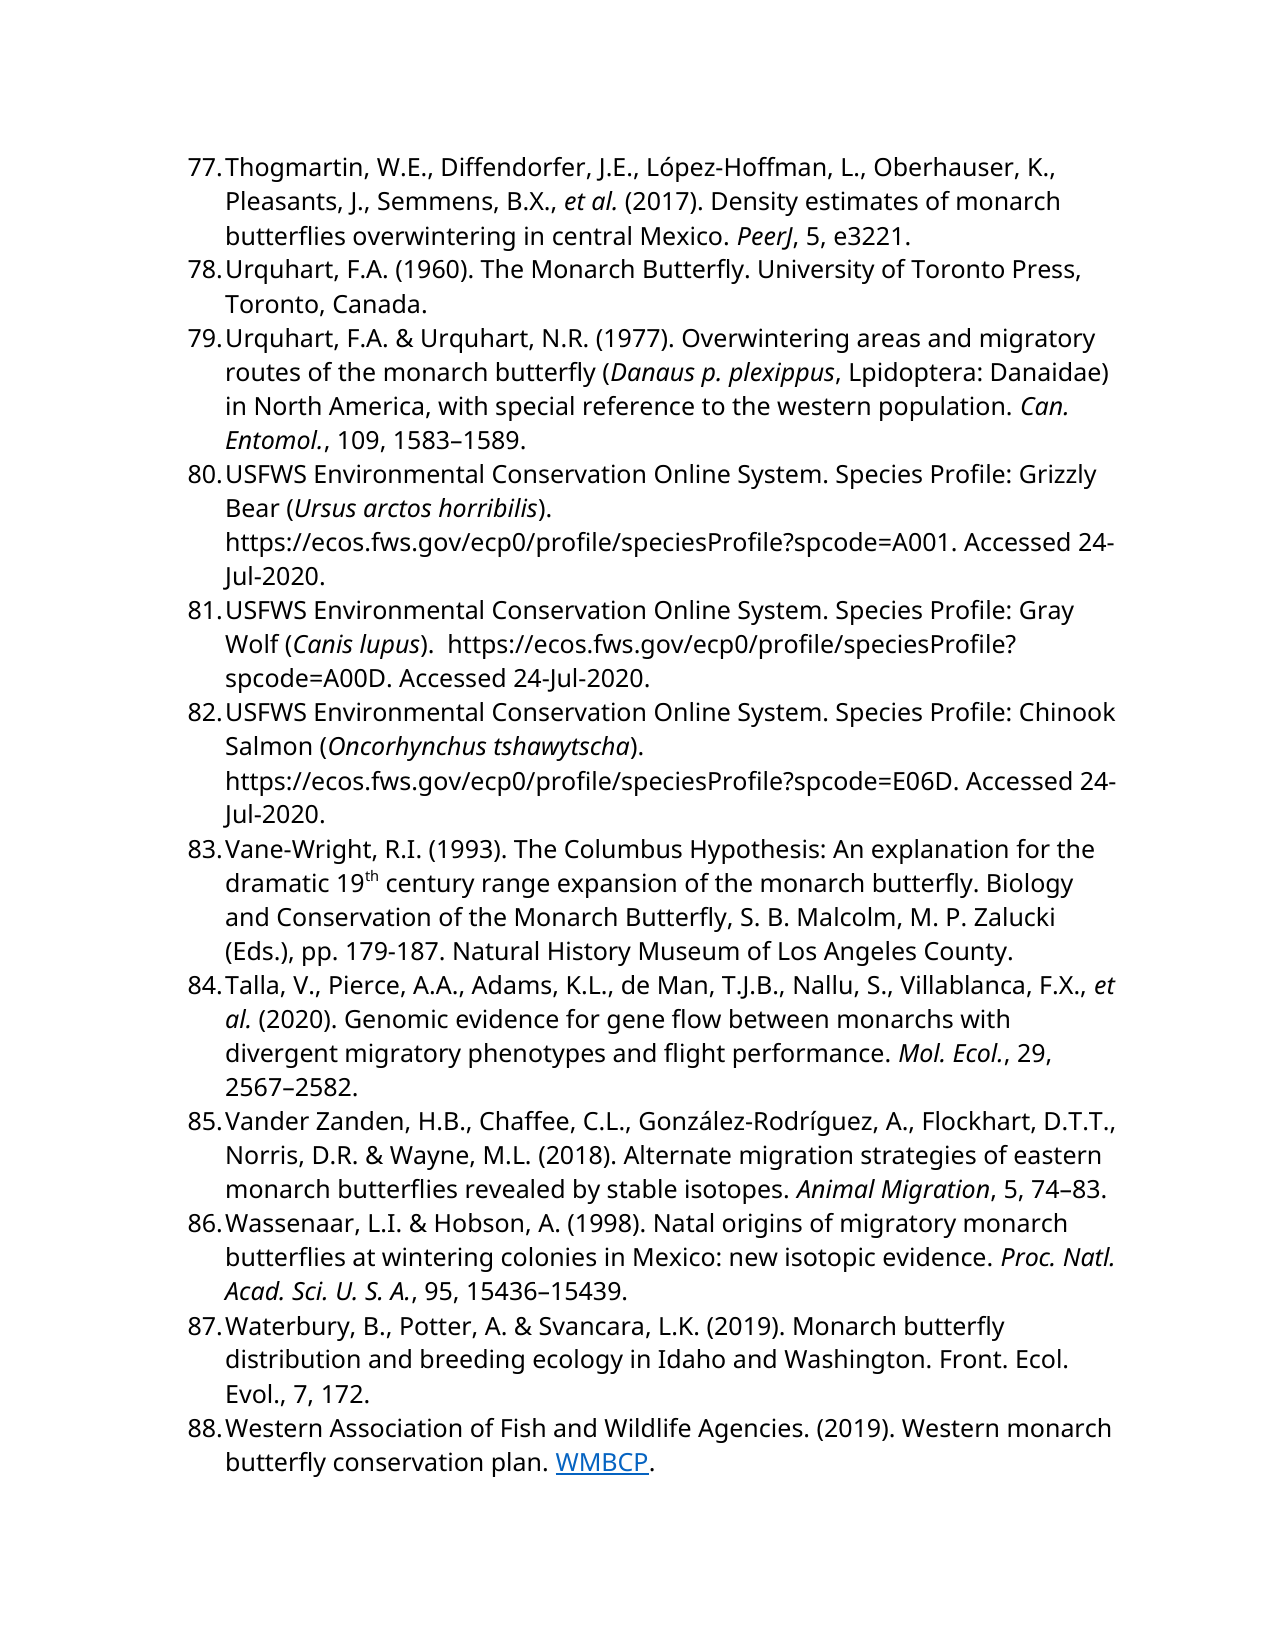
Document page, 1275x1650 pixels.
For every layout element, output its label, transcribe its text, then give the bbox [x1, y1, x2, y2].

list Urquhart, F.A. (1960). The Monarch Butterfly. University of Toronto Press, Toronto, Canada. [187, 252, 1125, 320]
list Urquhart, F.A. & Urquhart, N.R. (1977). Overwintering areas and migratory routes of the monarch butterfly (Danaus p. plexippus, Lpidoptera: Danaidae) in North America, with special reference to the western population. Can. Entomol., 109, 1583–1589. [187, 320, 1125, 457]
list Waterbury, B., Potter, A. & Svancara, L.K. (2019). Monarch butterfly distribution and breeding ecology in Idaho and Washington. Front. Ecol. Evol., 7, 172. [187, 1308, 1125, 1410]
list Western Association of Fish and Wildlife Agencies. (2019). Western monarch butterfly conservation plan. WMBCP. [187, 1410, 1125, 1478]
list Vane-Wright, R.I. (1993). The Columbus Hypothesis: An explanation for the dramatic 19th century range expansion of the monarch butterfly. Biology and Conservation of the Monarch Butterfly, S. B. Malcolm, M. P. Zalucki (Eds.), pp. 179-187. Natural History Museum of Los Angeles County. [187, 831, 1125, 967]
list Wassenaar, L.I. & Hobson, A. (1998). Natal origins of migratory monarch butterflies at wintering colonies in Mexico: new isotopic evidence. Proc. Natl. Acad. Sci. U. S. A., 95, 15436–15439. [187, 1206, 1125, 1308]
list USFWS Environmental Conservation Online System. Species Profile: Gray Wolf (Canis lupus). https://ecos.fws.gov/ecp0/profile/speciesProfile?spcode=A00D. Accessed 24-Jul-2020. [187, 593, 1125, 695]
list USFWS Environmental Conservation Online System. Species Profile: Grizzly Bear (Ursus arctos horribilis). https://ecos.fws.gov/ecp0/profile/speciesProfile?spcode=A001. Accessed 24-Jul-2020. [187, 457, 1125, 593]
list Talla, V., Pierce, A.A., Adams, K.L., de Man, T.J.B., Nallu, S., Villablanca, F.X., et al. (2020). Genomic evidence for gene flow between monarchs with divergent migratory phenotypes and flight performance. Mol. Ecol., 29, 2567–2582. [187, 967, 1125, 1104]
list USFWS Environmental Conservation Online System. Species Profile: Chinook Salmon (Oncorhynchus tshawytscha). https://ecos.fws.gov/ecp0/profile/speciesProfile?spcode=E06D. Accessed 24-Jul-2020. [187, 695, 1125, 831]
list Thogmartin, W.E., Diffendorfer, J.E., López-Hoffman, L., Oberhauser, K., Pleasants, J., Semmens, B.X., et al. (2017). Density estimates of monarch butterflies overwintering in central Mexico. PeerJ, 5, e3221. [187, 150, 1125, 252]
list Vander Zanden, H.B., Chaffee, C.L., González-Rodríguez, A., Flockhart, D.T.T., Norris, D.R. & Wayne, M.L. (2018). Alternate migration strategies of eastern monarch butterflies revealed by stable isotopes. Animal Migration, 5, 74–83. [187, 1104, 1125, 1206]
